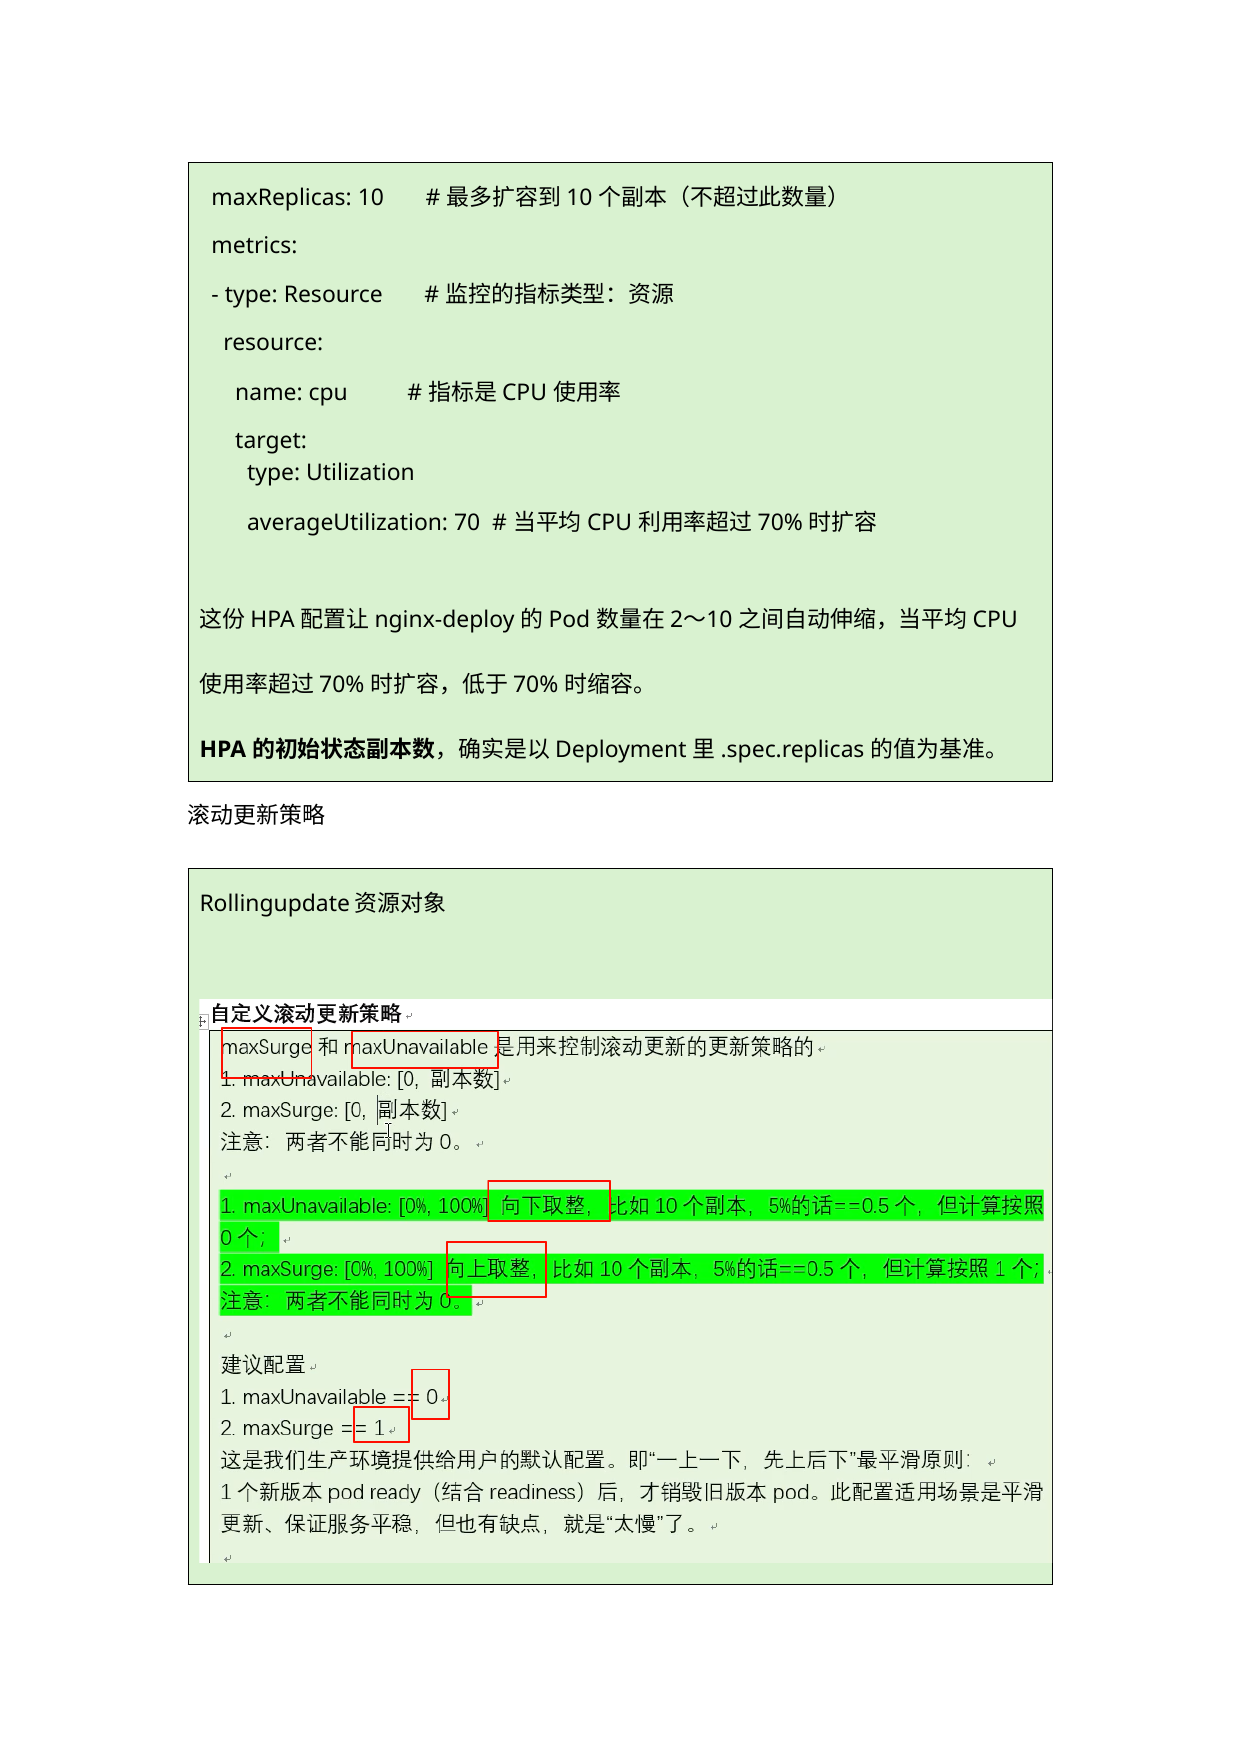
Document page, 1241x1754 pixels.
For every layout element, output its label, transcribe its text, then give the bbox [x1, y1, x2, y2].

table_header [189, 163, 1052, 781]
picture [199, 999, 1053, 1563]
text 滚动更新策略 [187, 782, 1053, 847]
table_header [189, 869, 1052, 1584]
